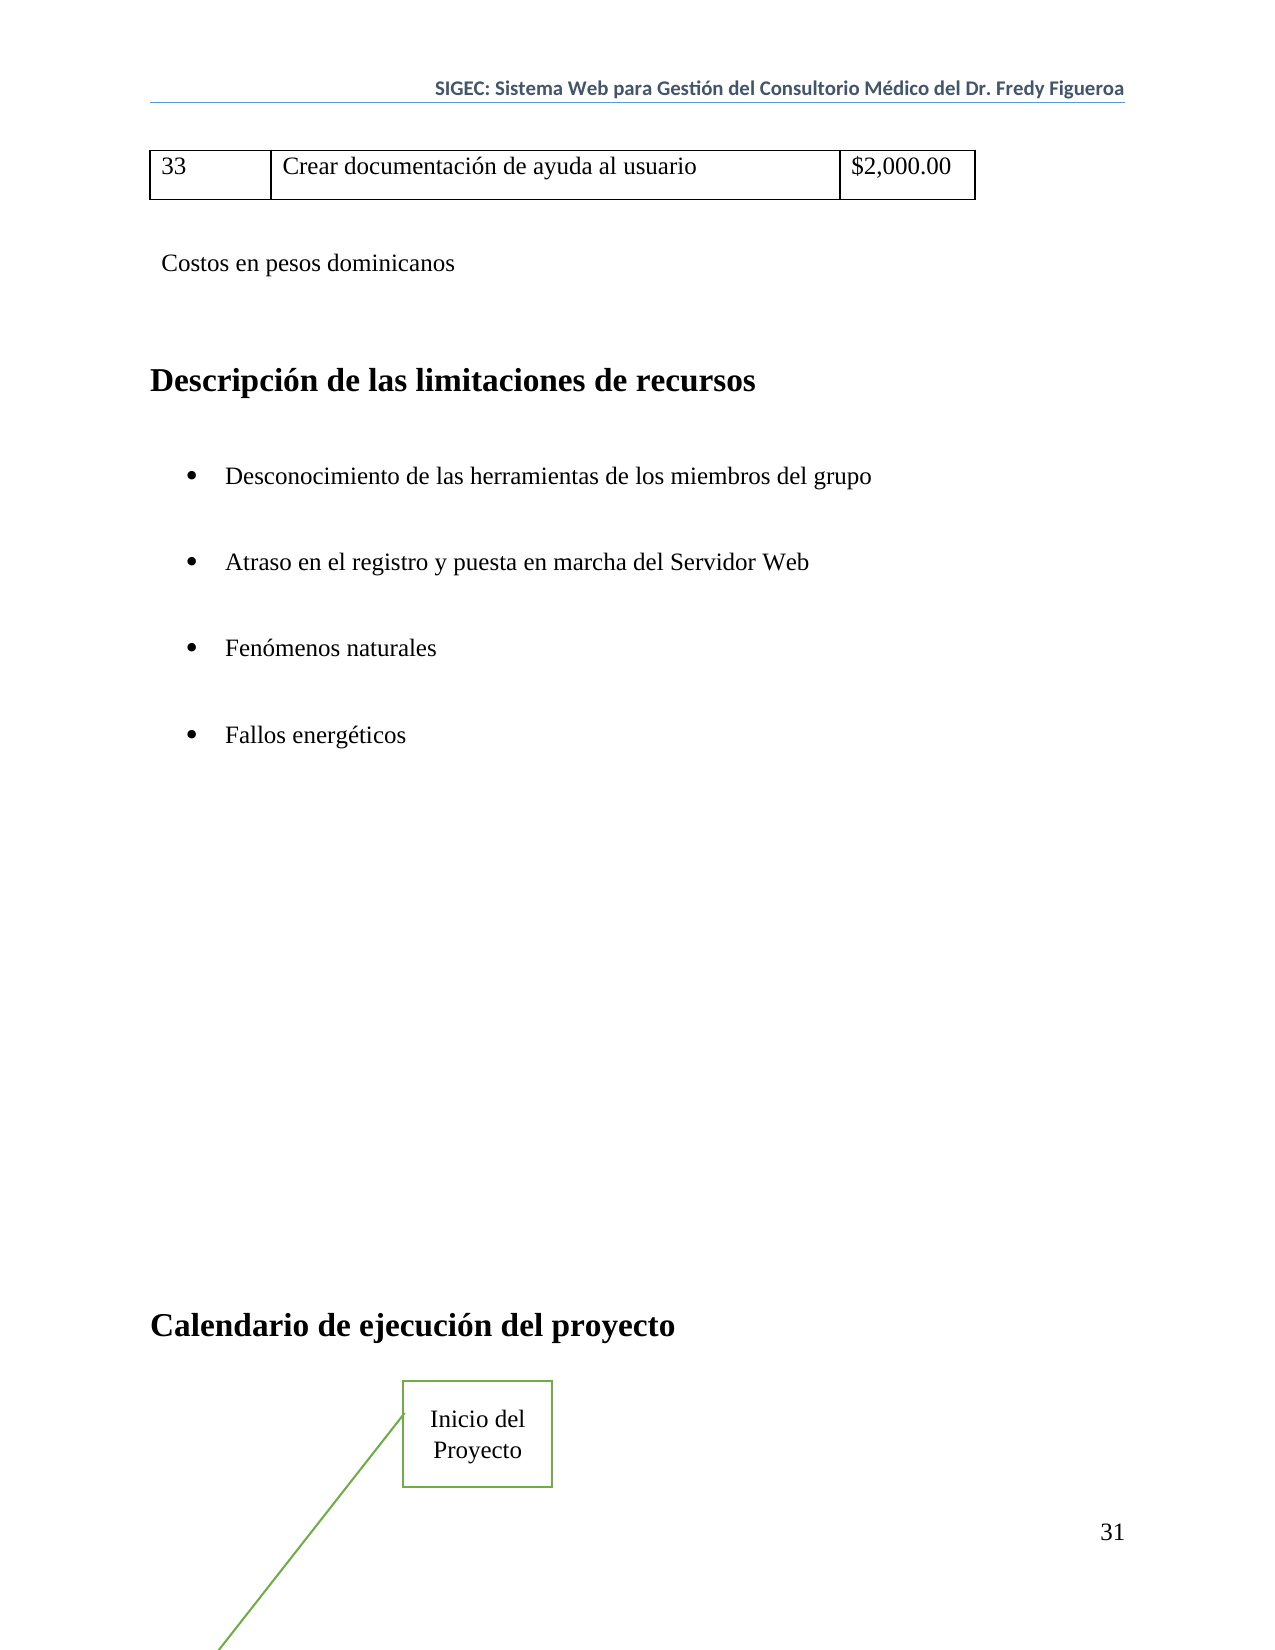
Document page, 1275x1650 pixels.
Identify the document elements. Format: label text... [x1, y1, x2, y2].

table_cell Crear documentación de ayuda al usuario [272, 151, 839, 199]
list Fenómenos naturales [187, 633, 1125, 662]
table_cell $2,000.00 [841, 151, 974, 199]
subtitle Calendario de ejecución del proyecto [150, 1305, 1125, 1343]
list Fallos energéticos [187, 720, 1125, 748]
table_cell Costos en pesos dominicanos [150, 200, 975, 279]
list Atraso en el registro y puesta en marcha del Servidor Web [187, 547, 1125, 576]
subtitle Descripción de las limitaciones de recursos [150, 360, 1125, 398]
list Desconocimiento de las herramientas de los miembros del grupo [187, 461, 1125, 490]
table_cell 33 [151, 151, 270, 199]
